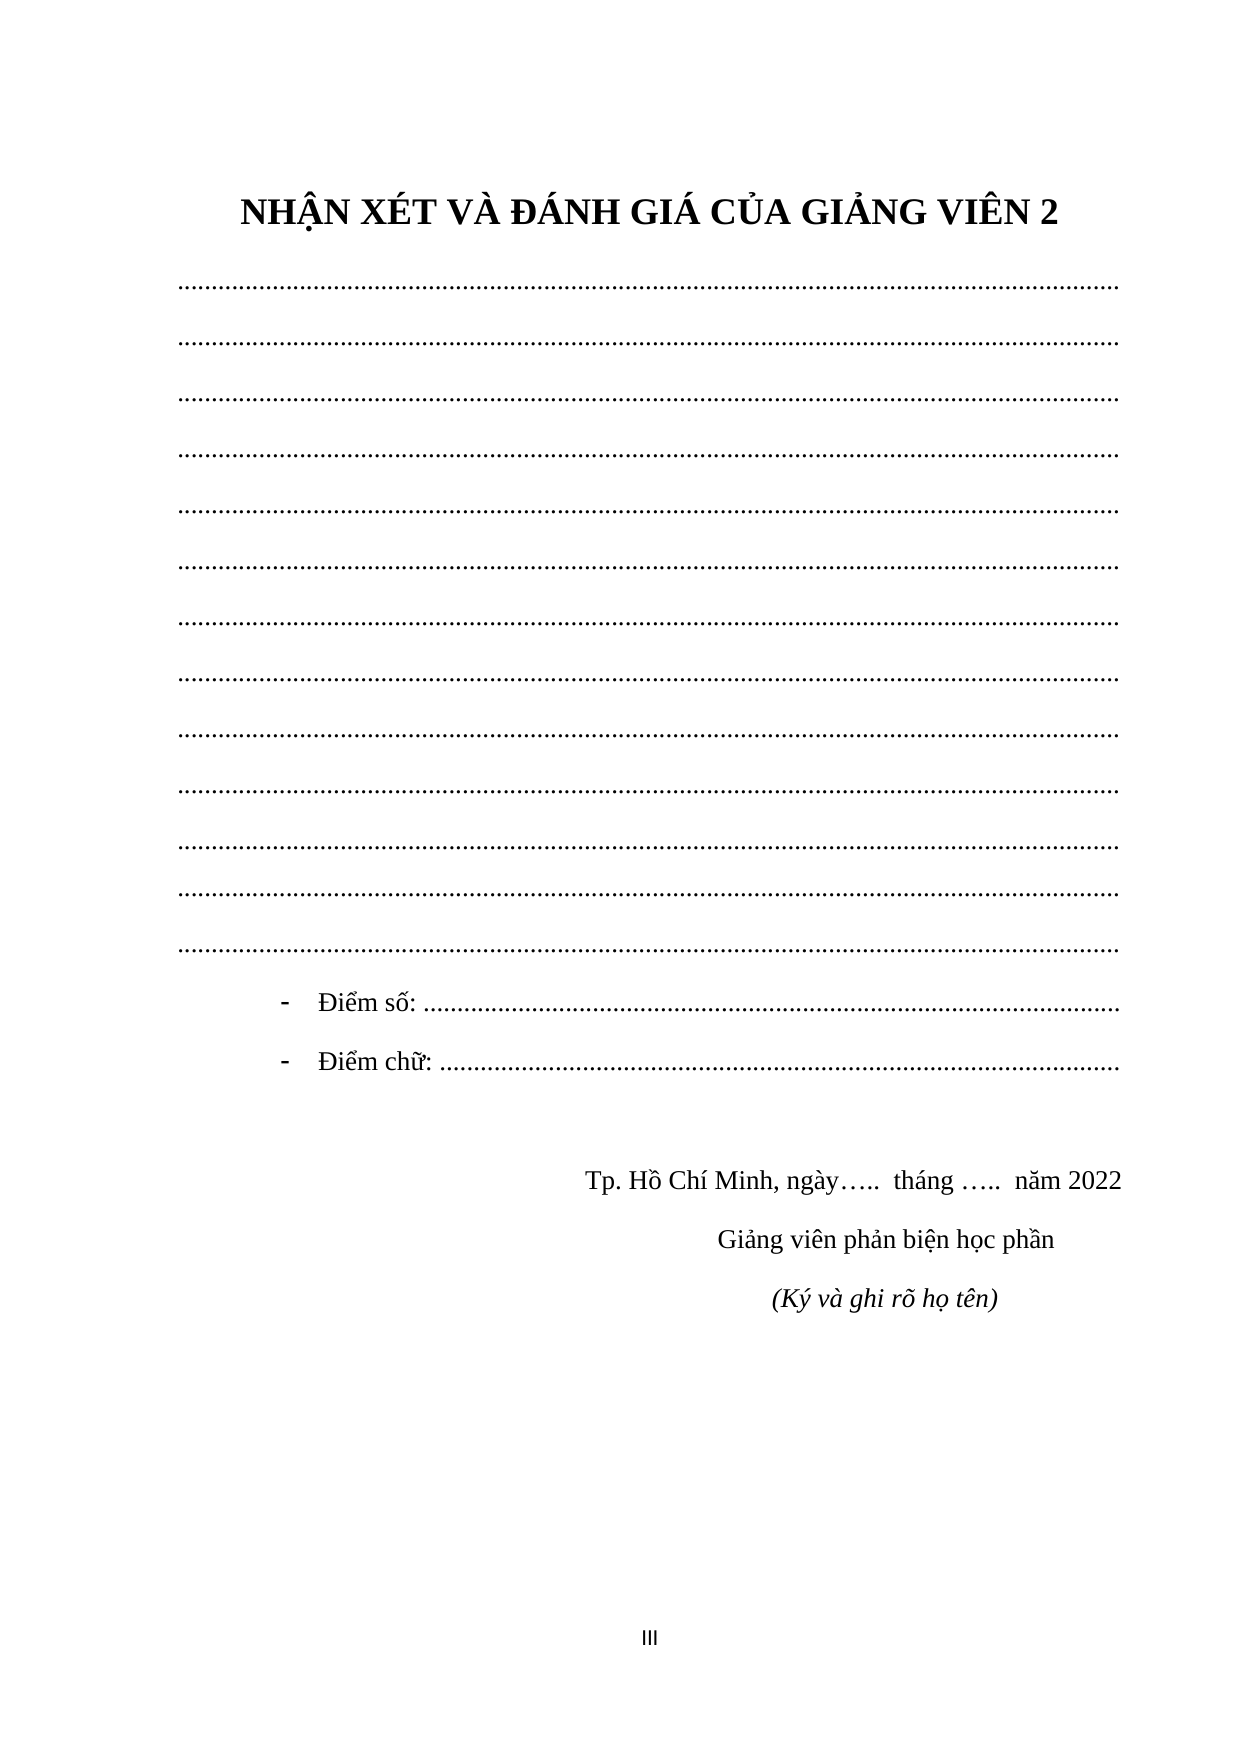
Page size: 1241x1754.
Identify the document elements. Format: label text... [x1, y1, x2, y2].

list Điểm số: [280, 986, 1122, 1017]
text Giảng viên phản biện học phần [177, 1223, 1122, 1254]
text (Ký và ghi rõ họ tên) [177, 1282, 1122, 1313]
list Điểm chữ: [280, 1045, 1122, 1077]
text Tp. Hồ Chí Minh, ngày….. tháng ….. năm 2022 [118, 1164, 1122, 1195]
text NHẬN XÉT VÀ ĐÁNH GIÁ CỦA GIẢNG VIÊN 2 [177, 190, 1122, 233]
